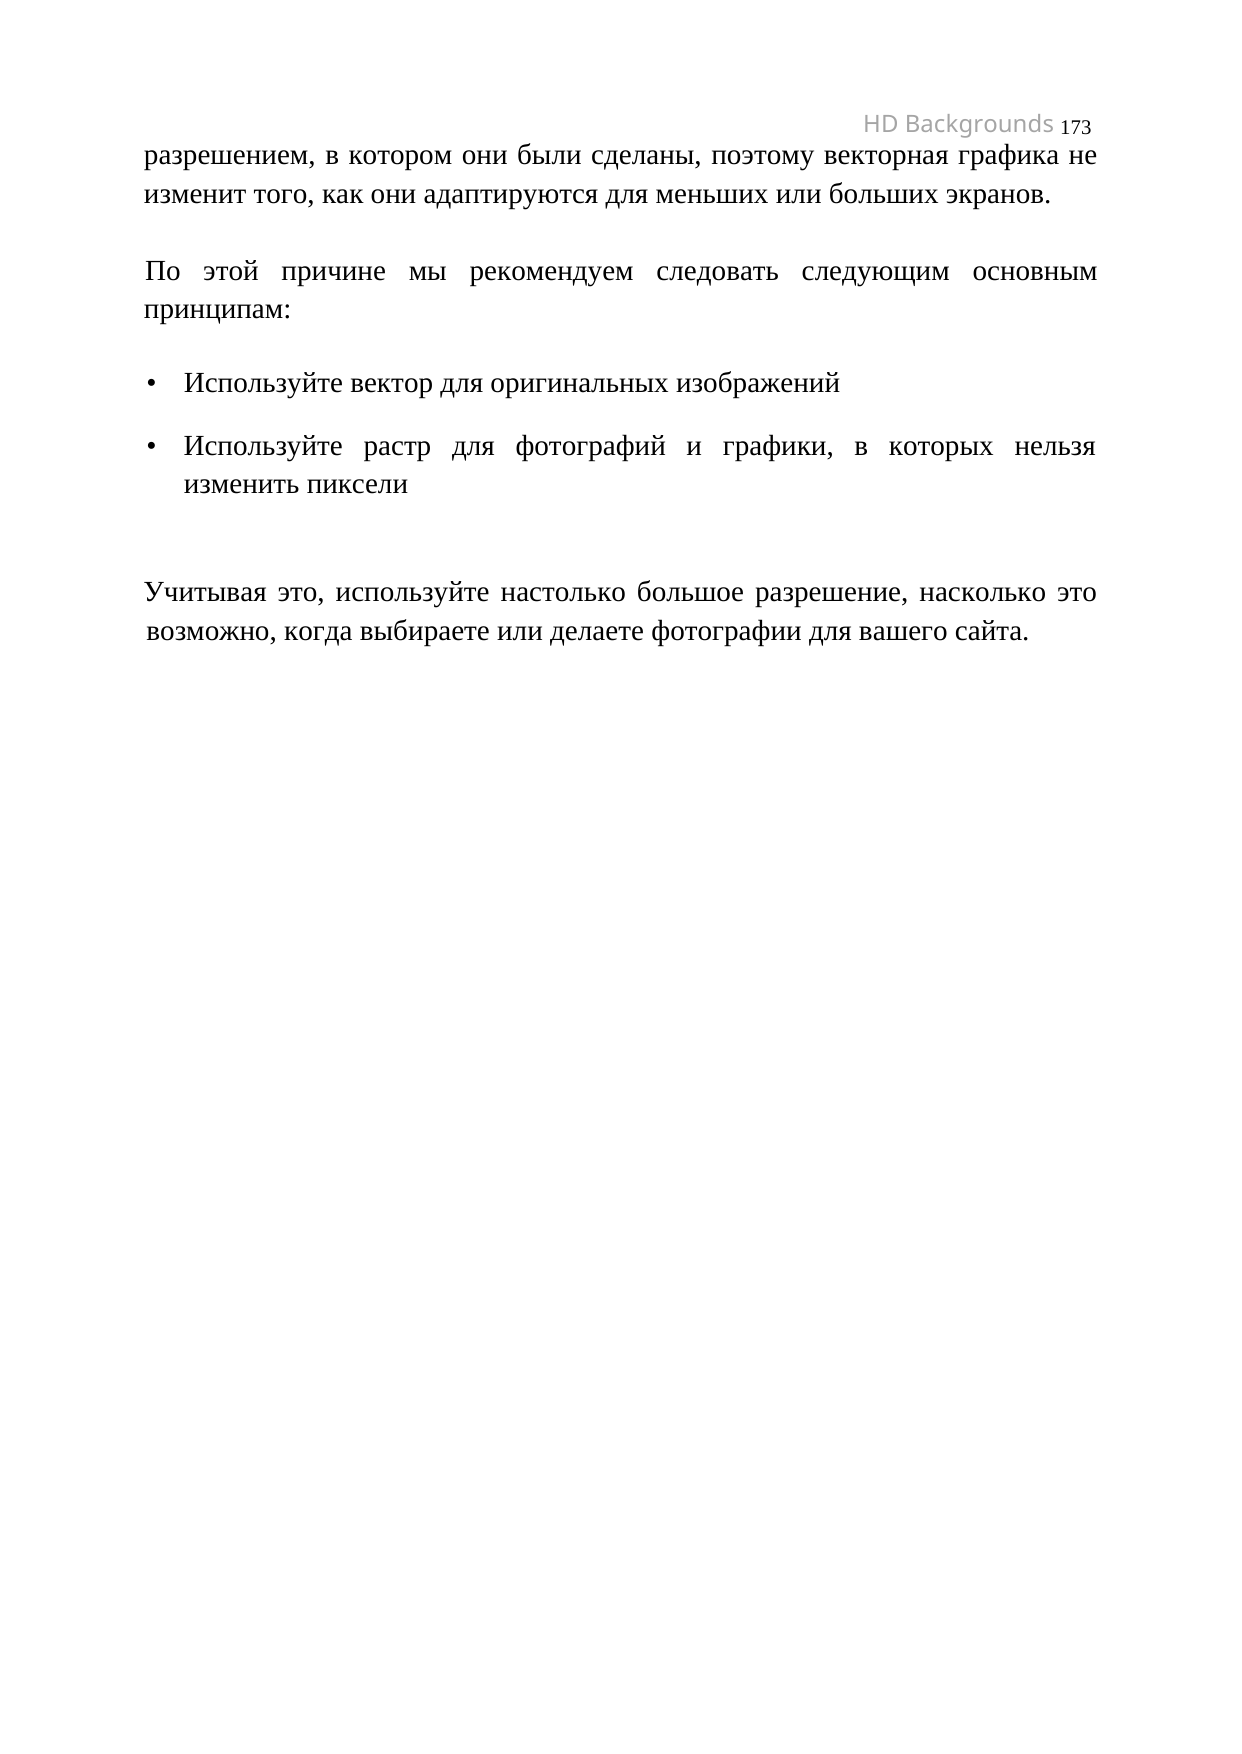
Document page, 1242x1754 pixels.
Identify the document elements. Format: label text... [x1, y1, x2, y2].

text Учитывая это, используйте настолько большое разрешение, насколько это возможно, когда выбираете или делаете фотографии для вашего сайта. [143, 574, 1098, 647]
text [144, 137, 1099, 209]
text По этой причине мы рекомендуем следовать следующим основным принципам: [144, 253, 1099, 325]
list Используйте растр для фотографий и графики, в которых нельзя изменить пиксели [146, 428, 1096, 500]
list Используйте вектор для оригинальных изображений [146, 365, 1102, 398]
